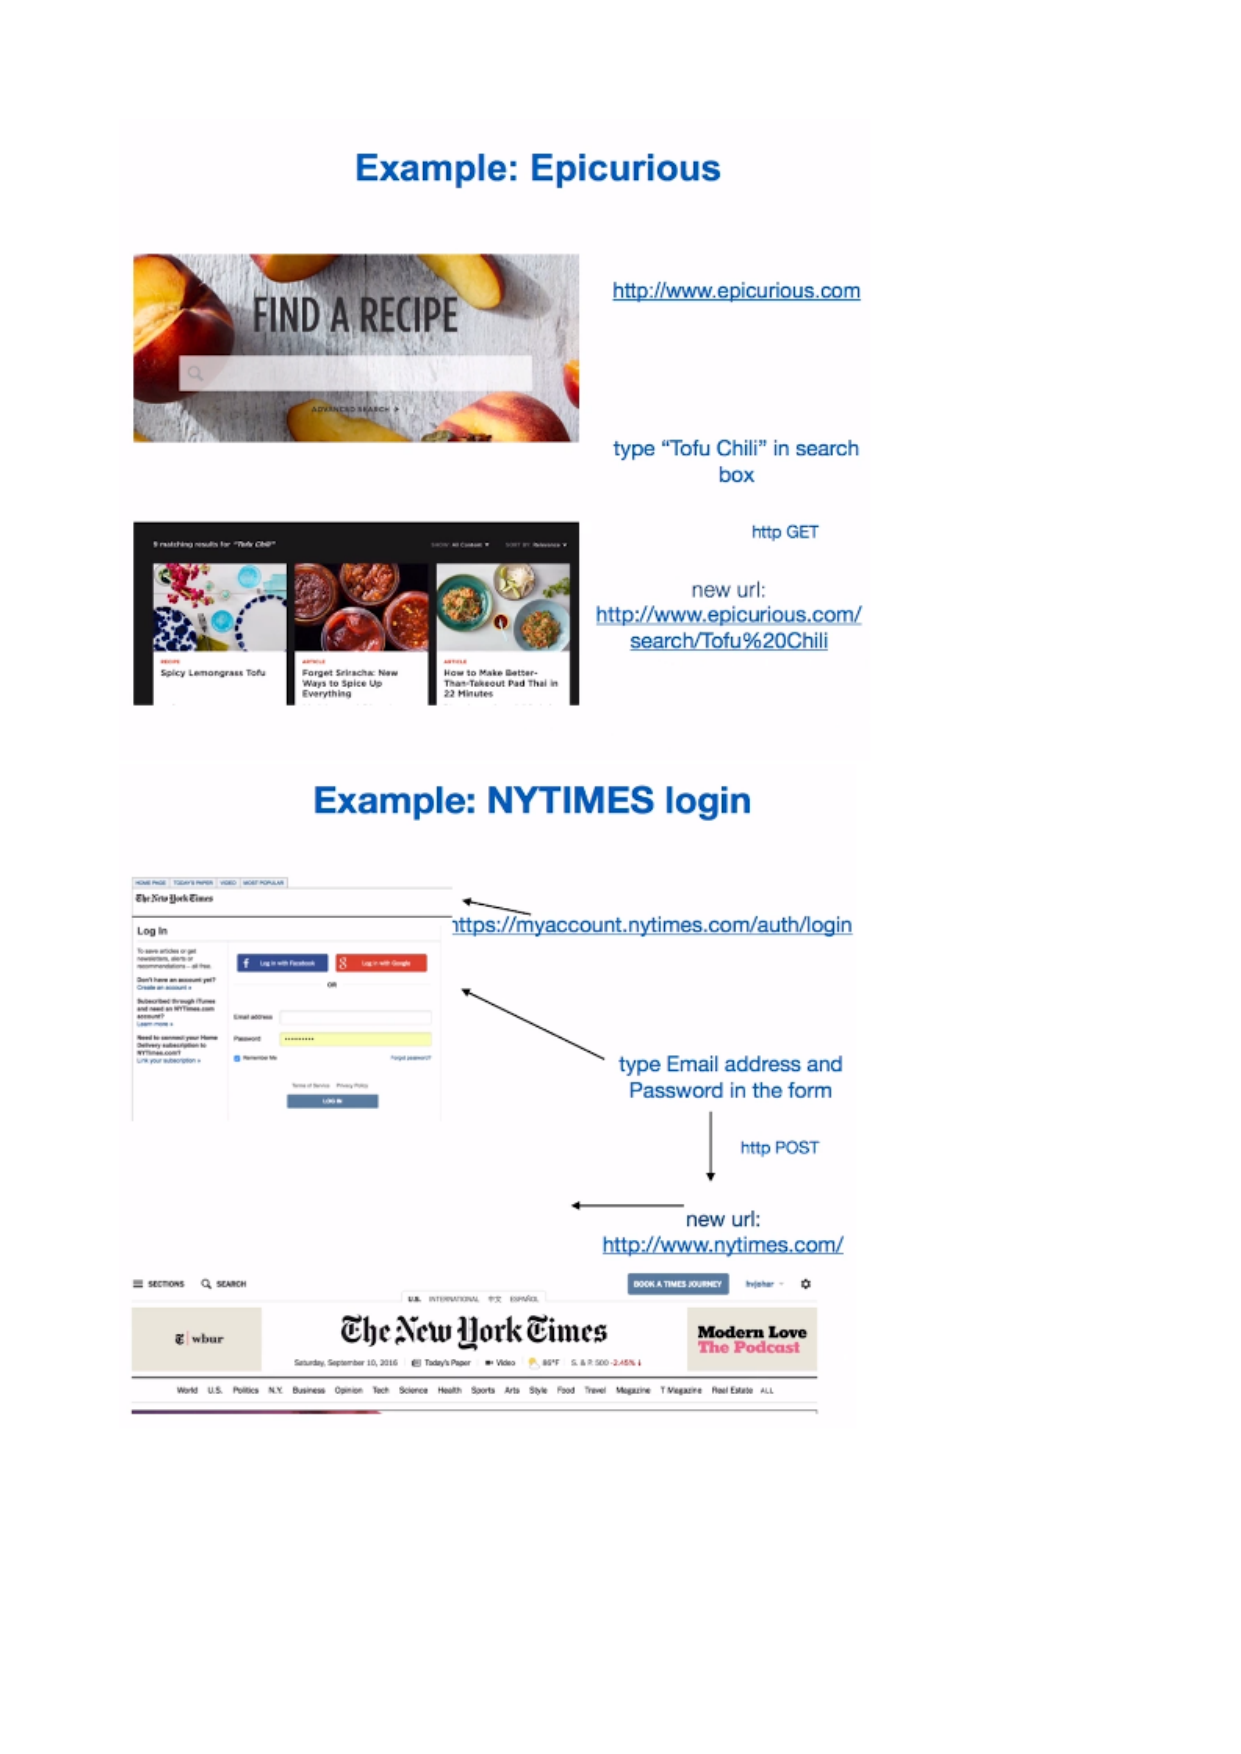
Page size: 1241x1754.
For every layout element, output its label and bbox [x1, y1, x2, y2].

picture [118, 764, 858, 1430]
picture [118, 118, 872, 762]
